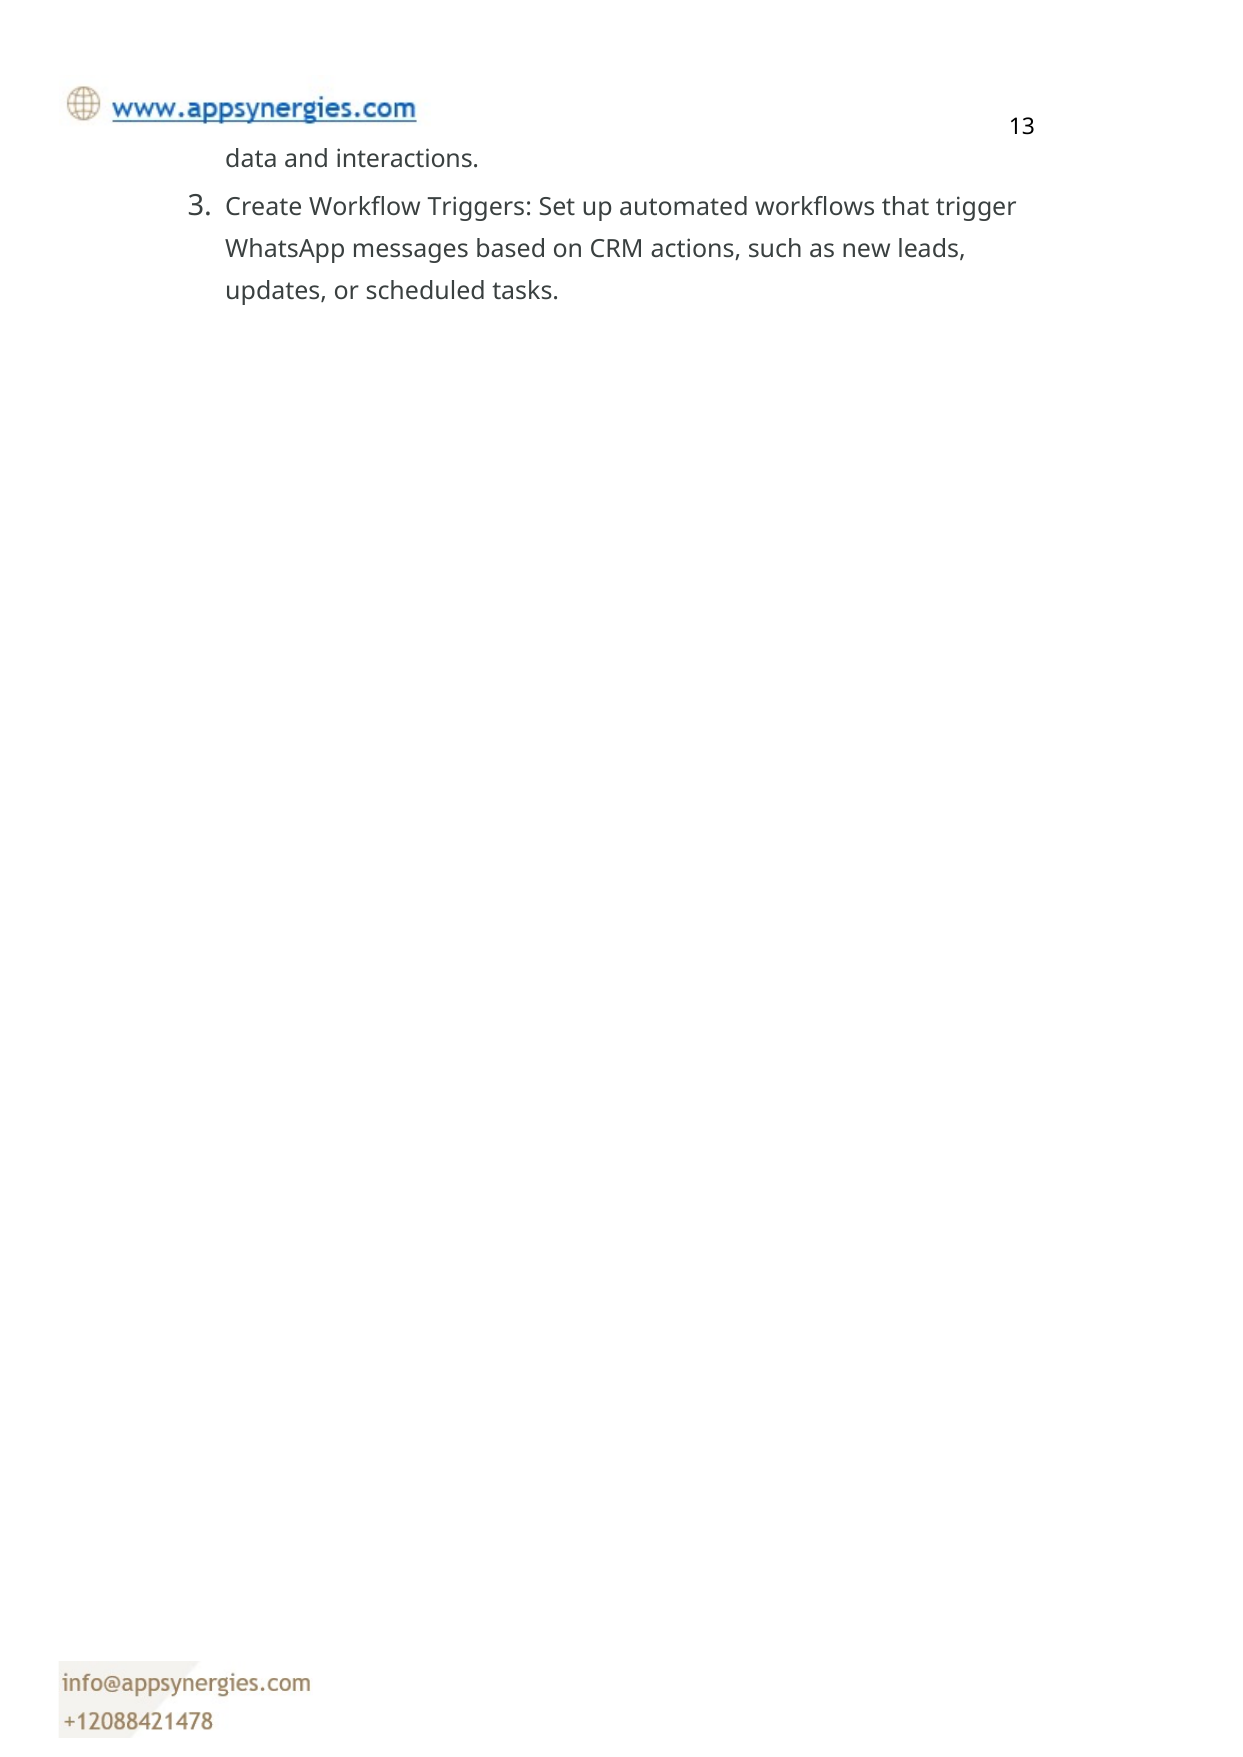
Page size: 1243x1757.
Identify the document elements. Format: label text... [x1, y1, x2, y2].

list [187, 141, 1044, 175]
picture [58, 75, 431, 135]
list Create Workflow Triggers: Set up automated workflows that trigger WhatsApp messages based on CRM actions, such as new leads, updates, or scheduled tasks. [187, 184, 1044, 306]
picture [58, 1661, 313, 1738]
